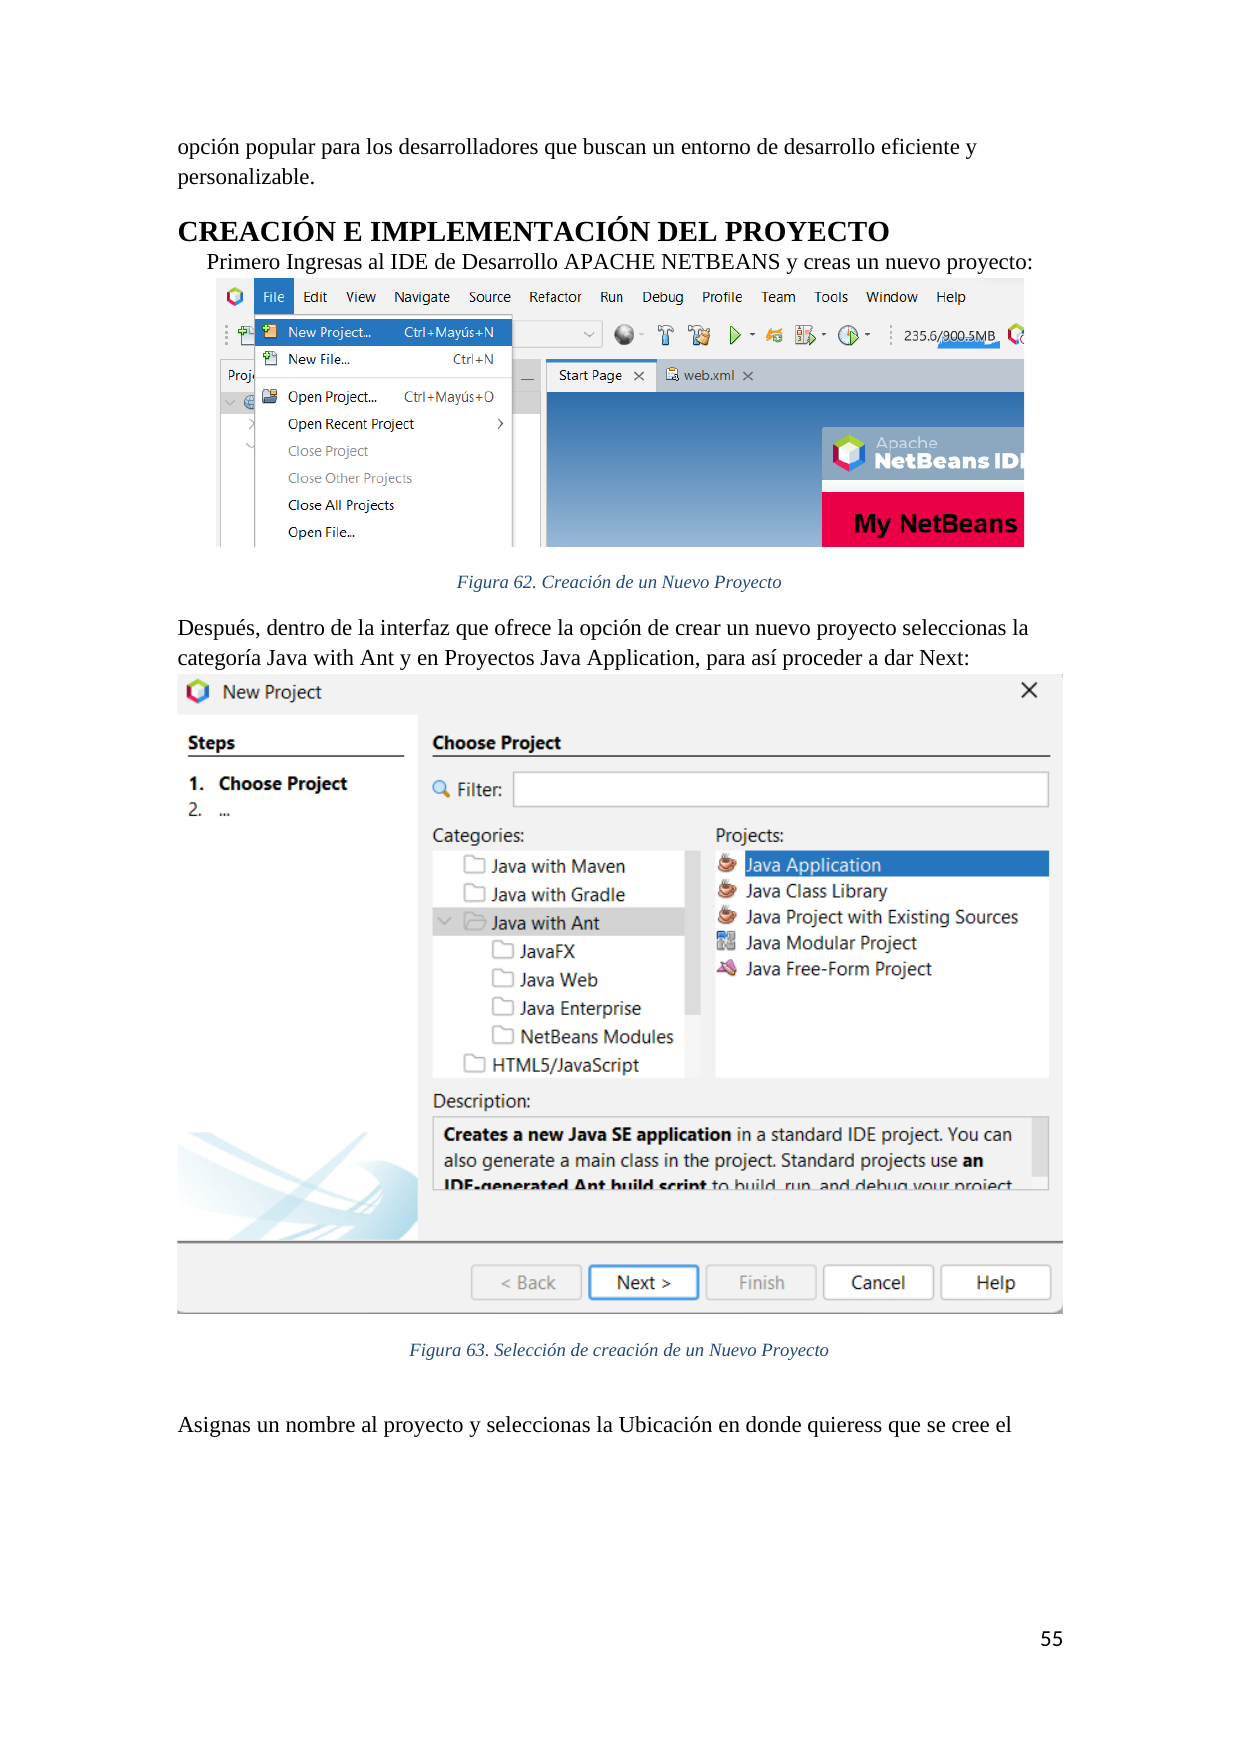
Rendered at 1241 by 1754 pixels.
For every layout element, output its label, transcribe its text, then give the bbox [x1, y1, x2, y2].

picture [216, 278, 1025, 547]
text Figura 62. Creación de un Nuevo Proyecto [177, 571, 1063, 593]
text Después, dentro de la interfaz que ofrece la opción de crear un nuevo proyecto seleccionas la categoría Java with Ant y en Proyectos Java Application, para así proceder a dar Next: [177, 614, 1063, 674]
text Figura 63. Selección de creación de un Nuevo Proyecto [177, 1338, 1063, 1360]
picture [177, 674, 1063, 1314]
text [177, 1381, 1063, 1437]
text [177, 133, 1063, 190]
subtitle CREACIÓN E IMPLEMENTACIÓN DEL PROYECTO [177, 214, 1063, 248]
